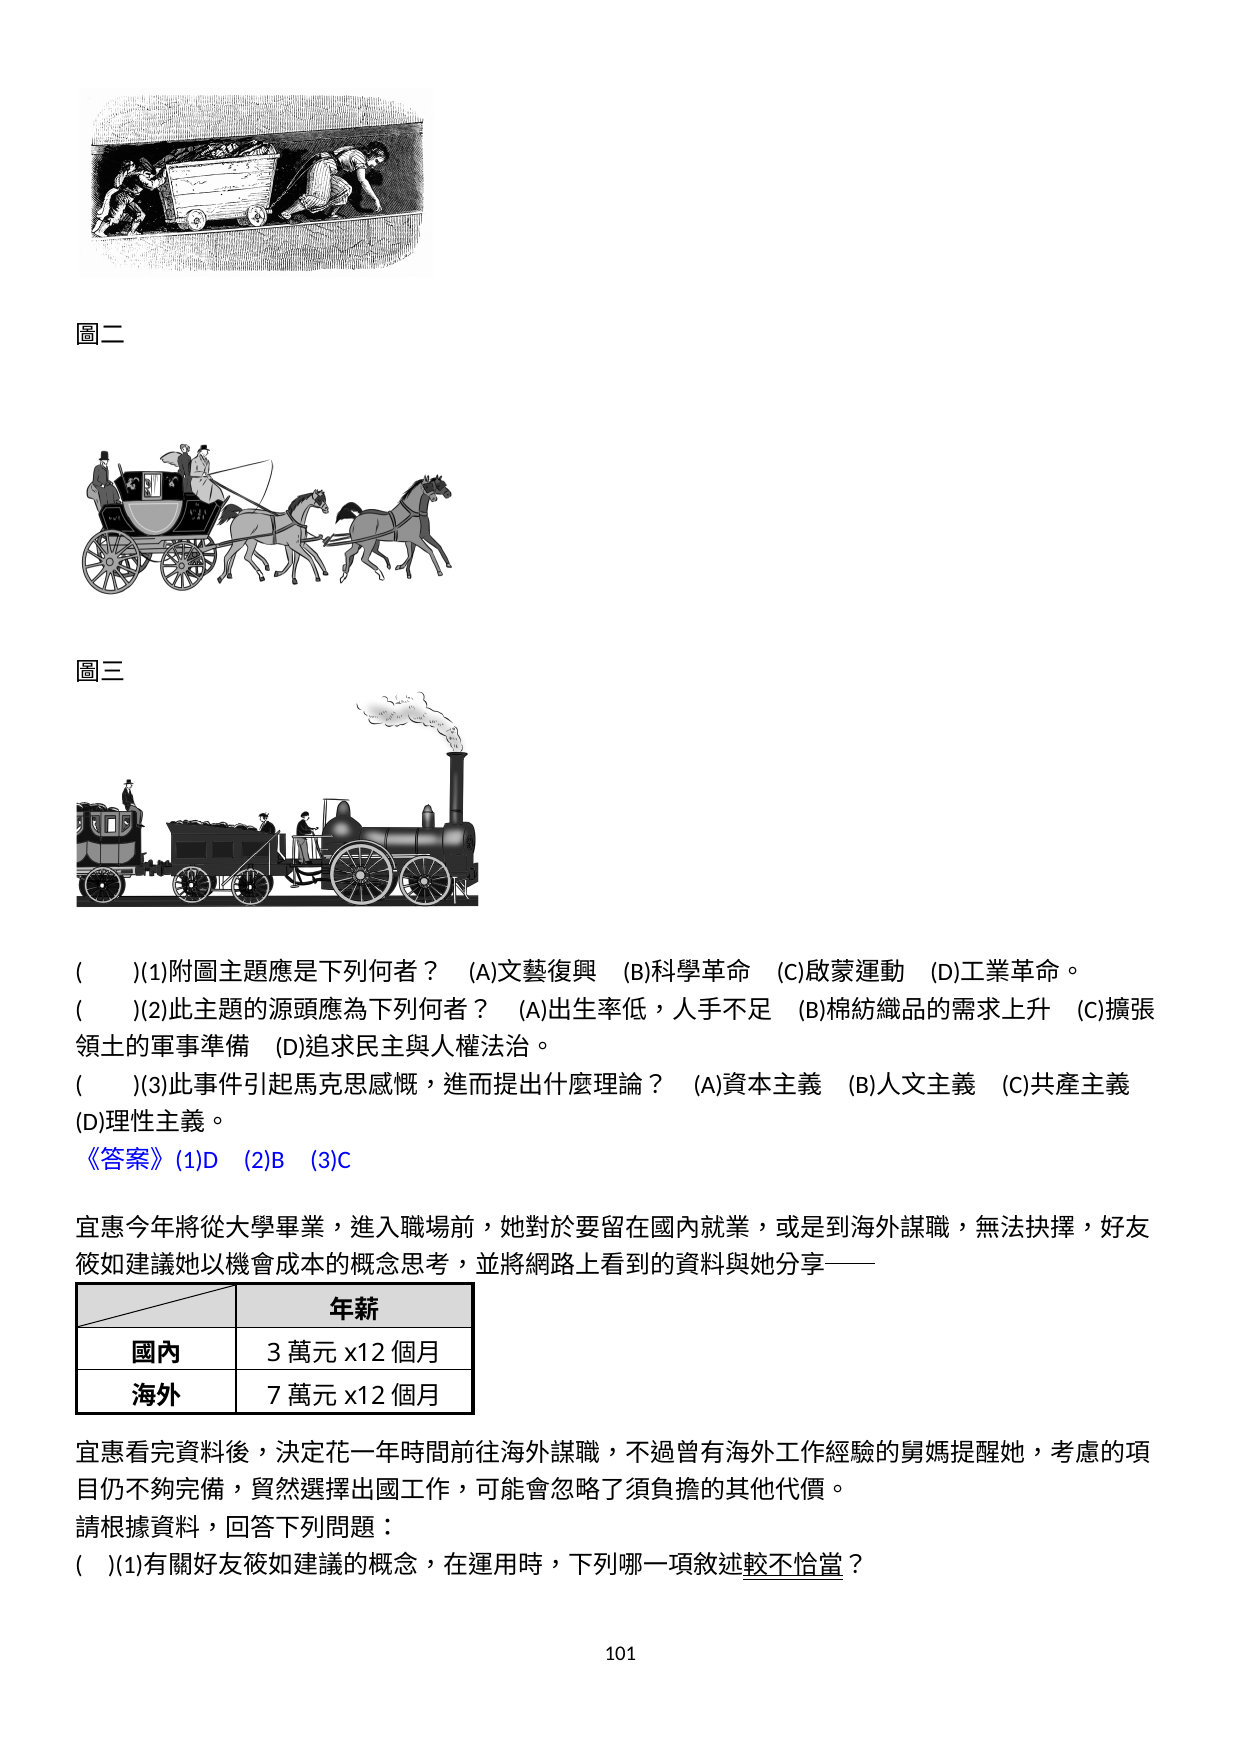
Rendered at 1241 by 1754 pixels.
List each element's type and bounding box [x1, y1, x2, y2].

picture [75, 688, 480, 942]
picture [75, 88, 438, 277]
picture [75, 351, 480, 620]
